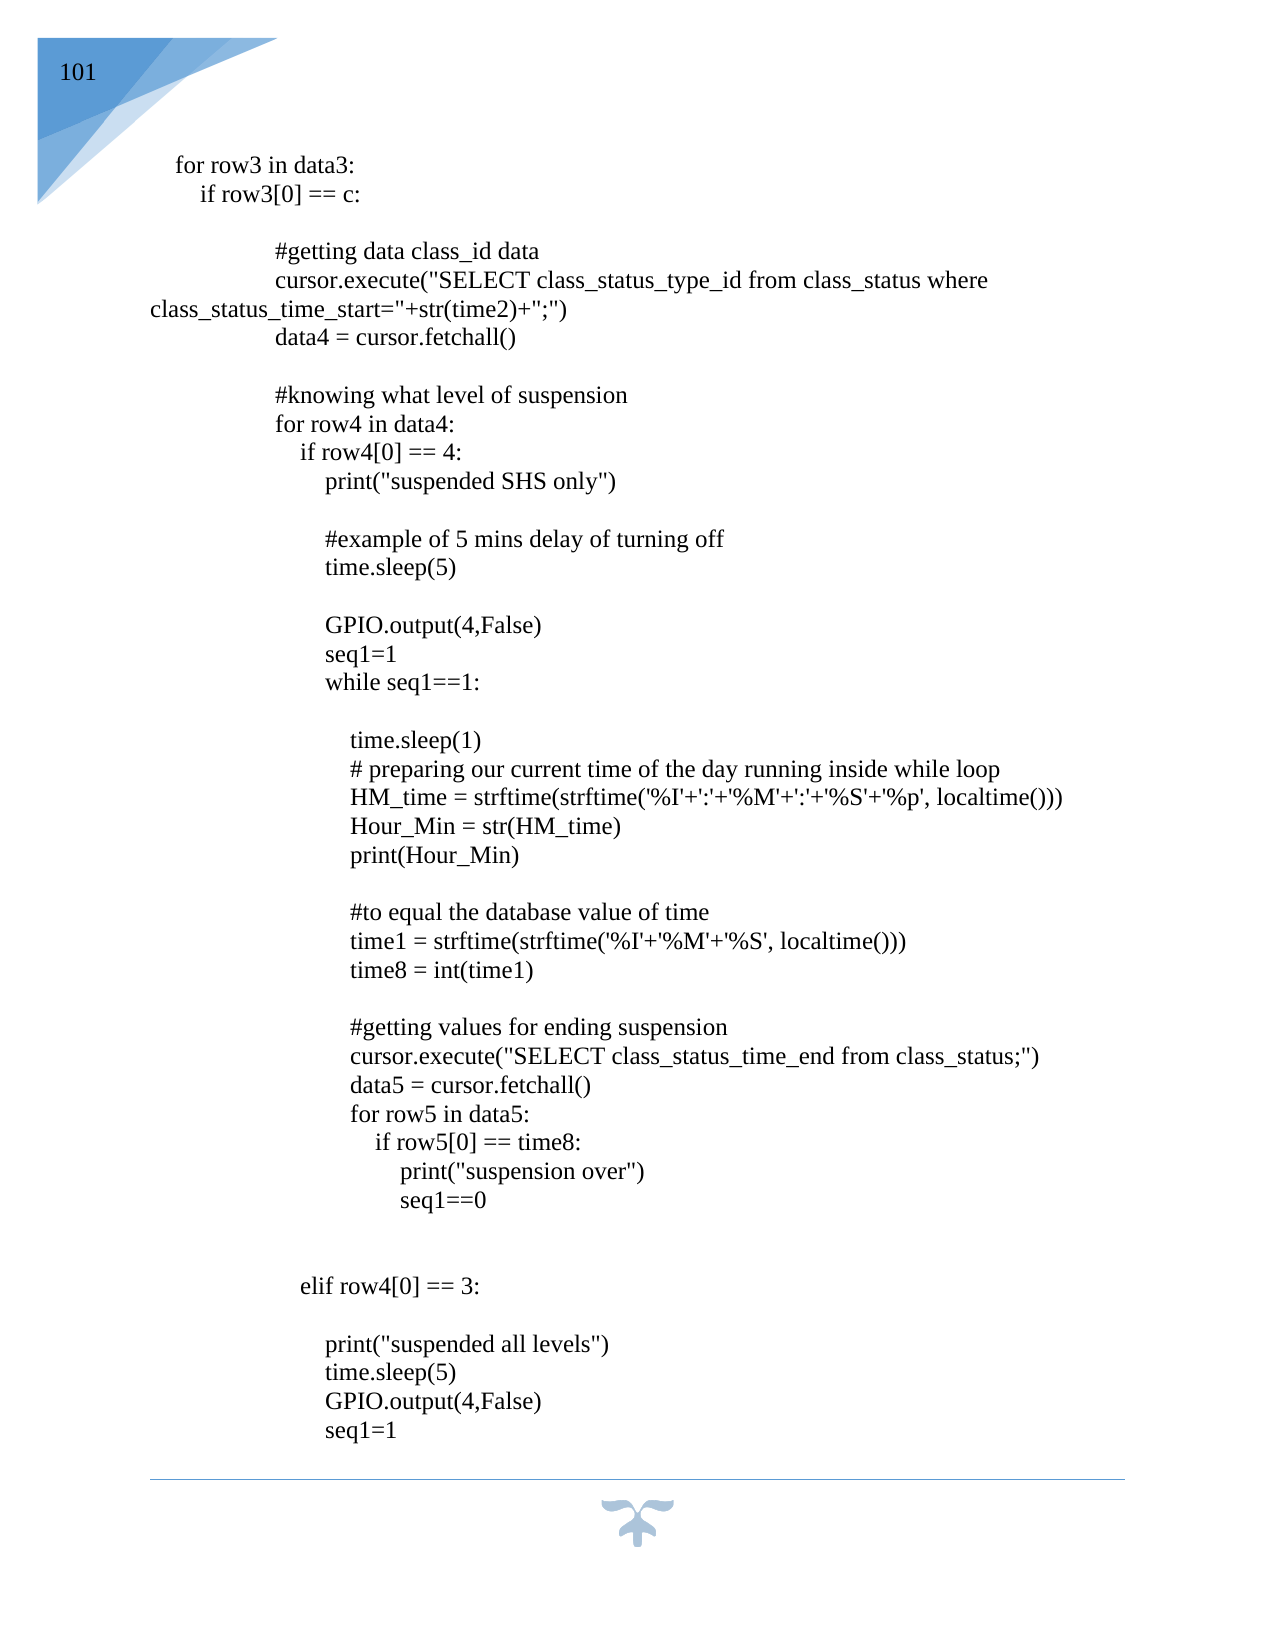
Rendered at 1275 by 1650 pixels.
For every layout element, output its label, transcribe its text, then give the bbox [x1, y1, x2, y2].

text if row3[0] == c: [150, 179, 1125, 207]
text HM_time = strftime(strftime('%I'+':'+'%M'+':'+'%S'+'%p', localtime())) [150, 782, 1125, 811]
text data5 = cursor.fetchall() [150, 1070, 1125, 1099]
text #knowing what level of suspension [150, 380, 1125, 409]
text data4 = cursor.fetchall() [150, 322, 1125, 351]
text for row3 in data3: [150, 150, 1125, 179]
text #getting values for ending suspension [150, 1012, 1125, 1041]
text while seq1==1: [150, 667, 1125, 696]
text elif row4[0] == 3: [150, 1271, 1125, 1300]
text time.sleep(1) [150, 725, 1125, 754]
text time1 = strftime(strftime('%I'+'%M'+'%S', localtime())) [150, 926, 1125, 955]
text # preparing our current time of the day running inside while loop [150, 754, 1125, 782]
text GPIO.output(4,False) [150, 1386, 1125, 1415]
text for row4 in data4: [150, 409, 1125, 437]
text time8 = int(time1) [150, 955, 1125, 984]
text GPIO.output(4,False) [150, 610, 1125, 639]
text cursor.execute("SELECT class_status_time_end from class_status;") [150, 1041, 1125, 1070]
text print("suspension over") [150, 1156, 1125, 1185]
text Hour_Min = str(HM_time) [150, 811, 1125, 840]
text time.sleep(5) [150, 1357, 1125, 1386]
text time.sleep(5) [150, 552, 1125, 581]
text print("suspended SHS only") [150, 466, 1125, 495]
text cursor.execute("SELECT class_status_type_id from class_status where class_status_time_start="+str(time2)+";") [150, 265, 1125, 322]
text for row5 in data5: [150, 1099, 1125, 1127]
text print("suspended all levels") [150, 1329, 1125, 1357]
text print(Hour_Min) [150, 840, 1125, 869]
text #getting data class_id data [150, 236, 1125, 265]
text #example of 5 mins delay of turning off [150, 524, 1125, 552]
picture [37, 37, 279, 206]
text if row4[0] == 4: [150, 437, 1125, 466]
text seq1=1 [150, 639, 1125, 667]
text seq1=1 [150, 1415, 1125, 1444]
text #to equal the database value of time [150, 897, 1125, 926]
text seq1==0 [150, 1185, 1125, 1214]
text if row5[0] == time8: [150, 1127, 1125, 1156]
